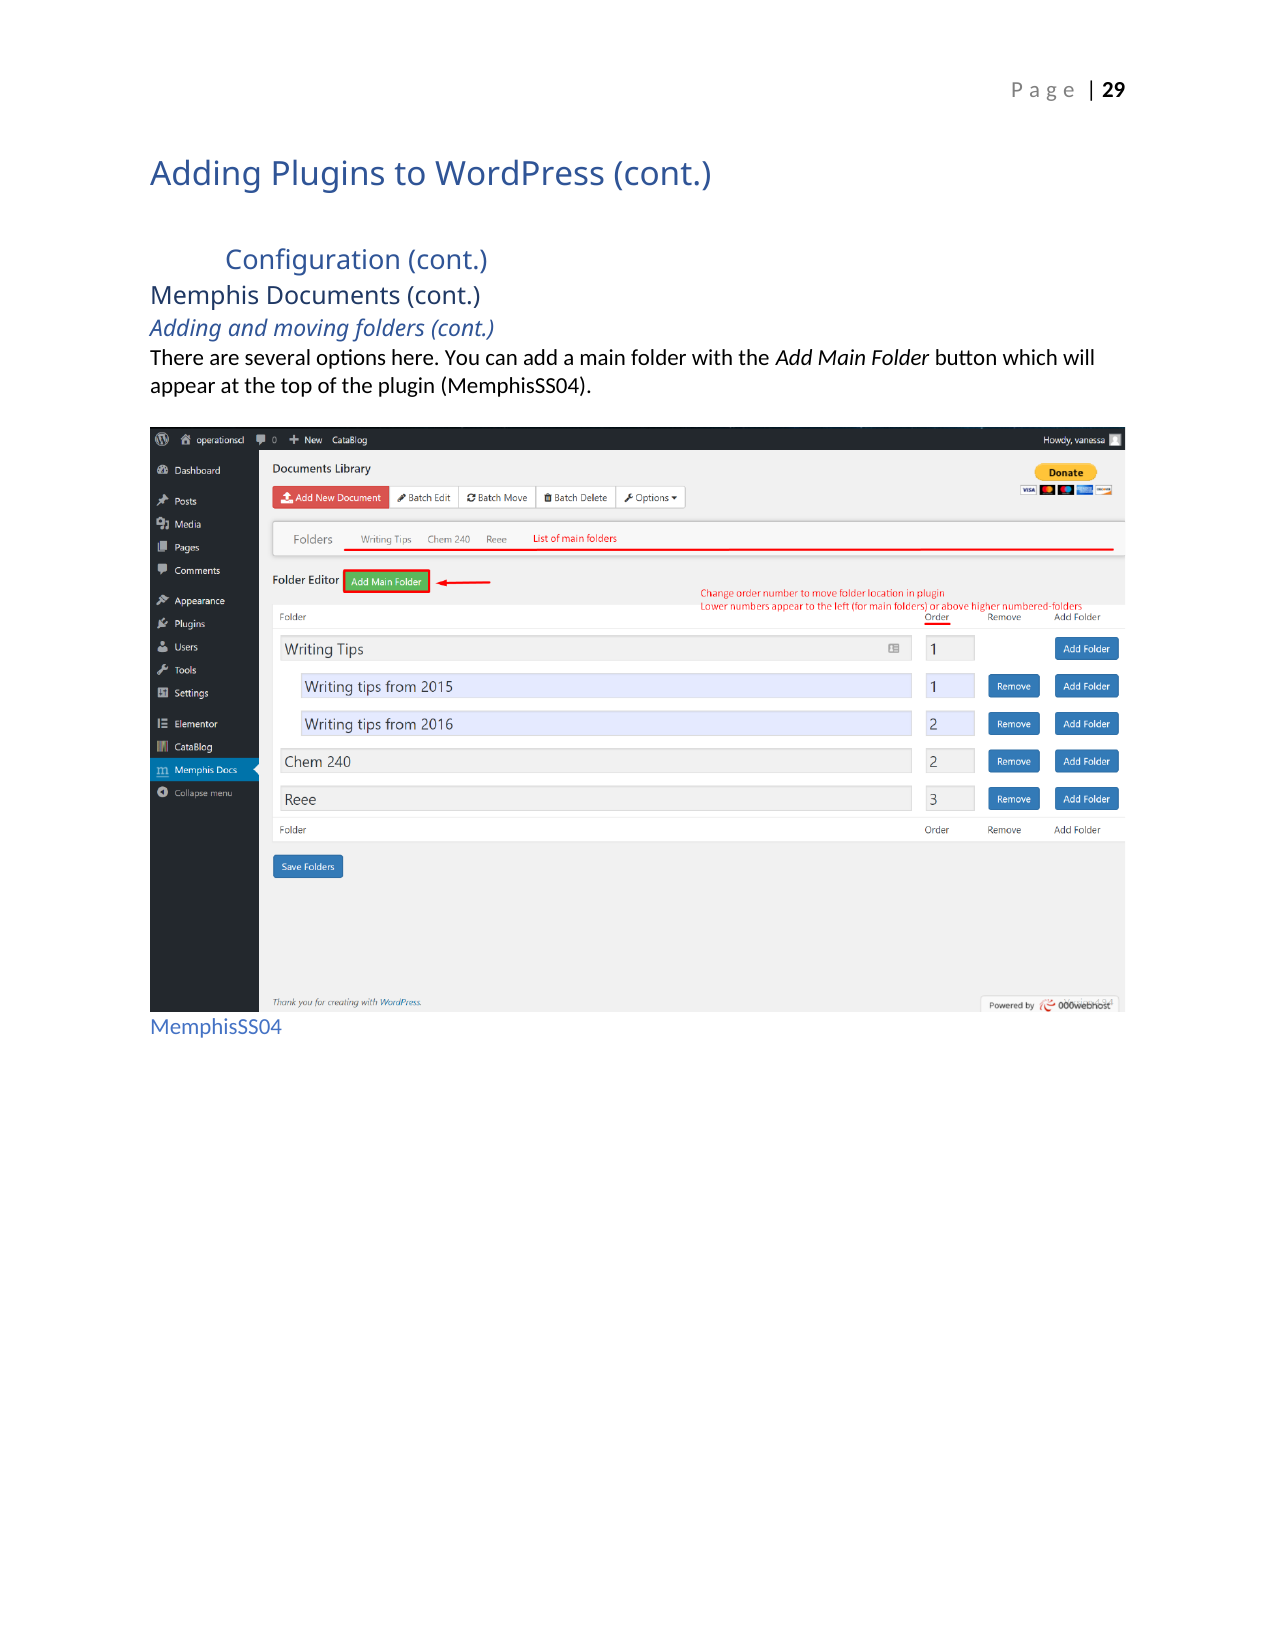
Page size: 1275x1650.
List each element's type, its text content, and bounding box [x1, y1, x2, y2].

text Adding Plugins to WordPress (cont.) [150, 150, 1125, 195]
picture [150, 427, 1125, 1012]
text MemphisSS04 [150, 1012, 1125, 1040]
text Memphis Documents (cont.) [150, 278, 1125, 312]
text Configuration (cont.) [150, 241, 1125, 278]
text There are several options here. You can add a main folder with the Add Main Folder button which will appear at the top of the plugin (MemphisSS04). [150, 343, 1125, 399]
text Adding and moving folders (cont.) [150, 312, 1125, 343]
